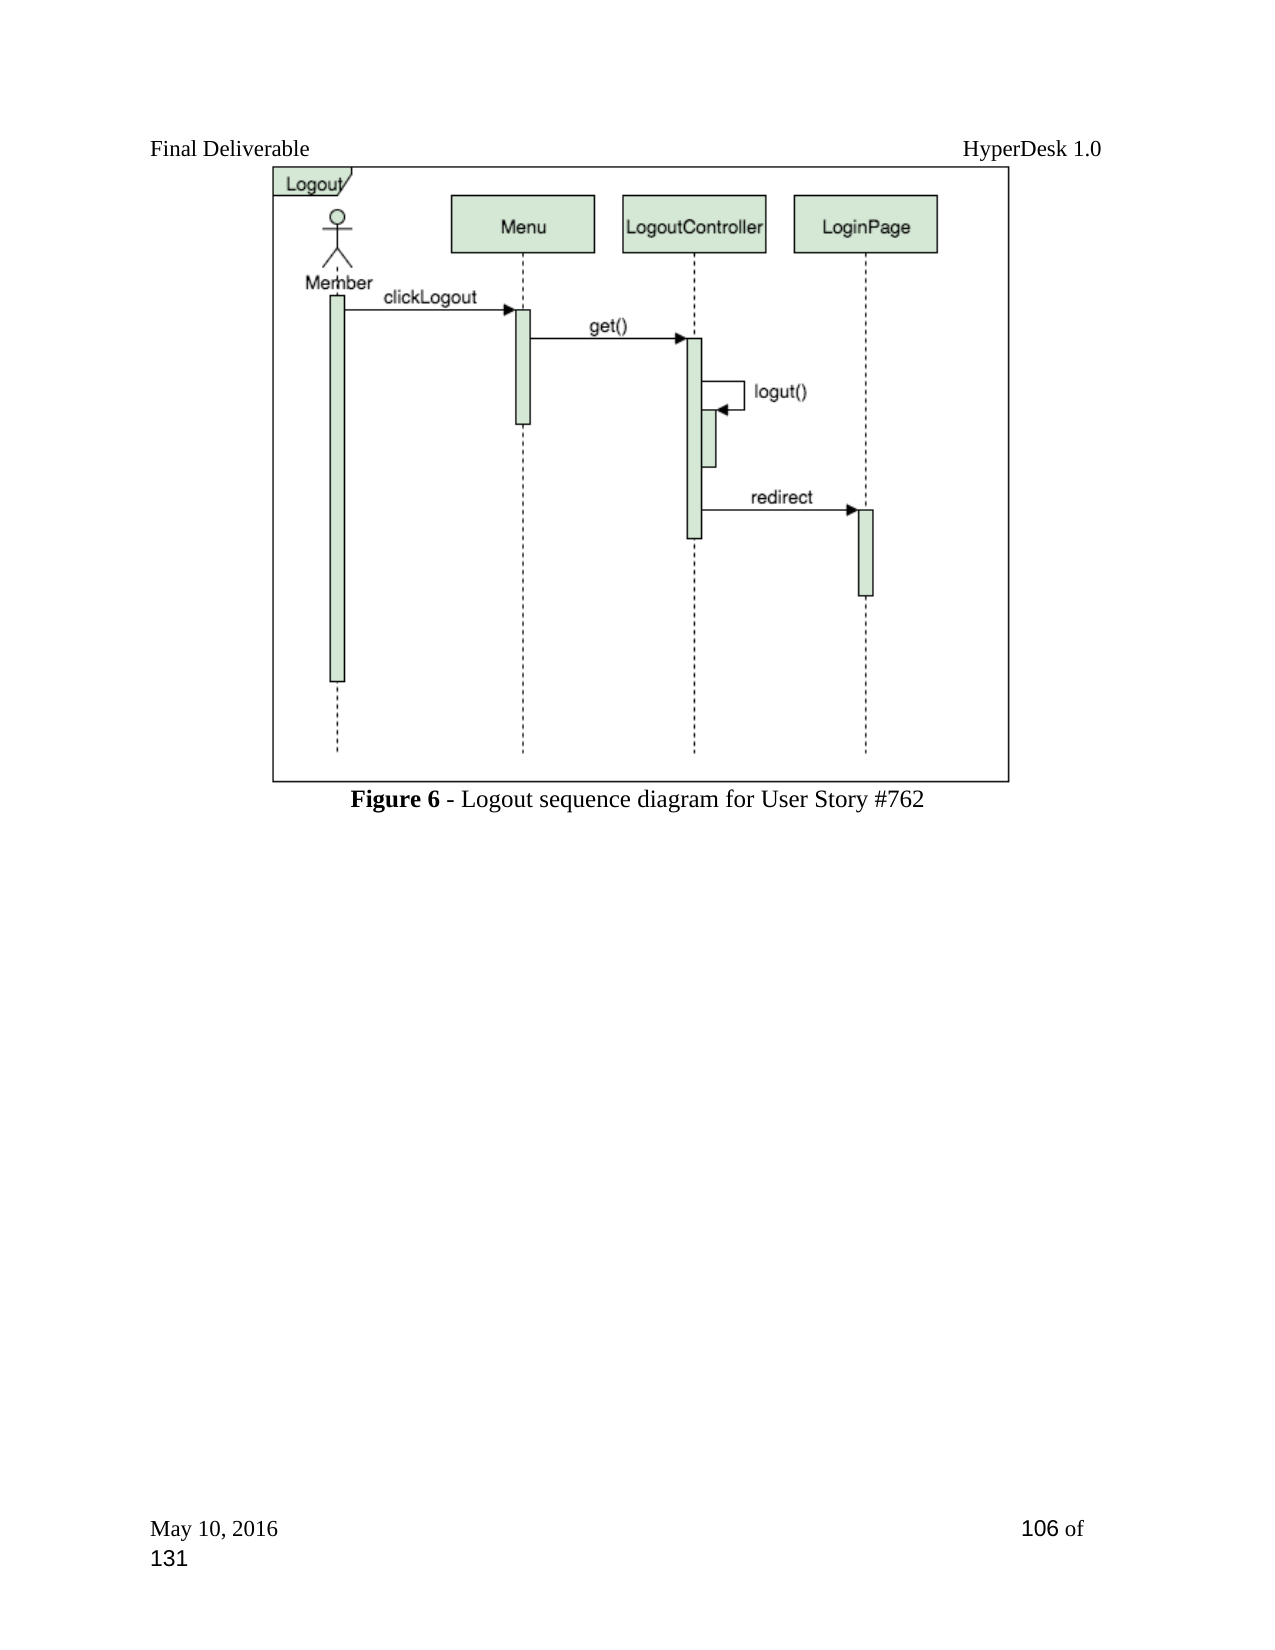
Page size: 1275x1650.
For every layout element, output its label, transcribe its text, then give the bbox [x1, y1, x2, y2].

picture [264, 165, 1011, 784]
text Figure 6 - Logout sequence diagram for User Story #762 [150, 784, 1125, 813]
